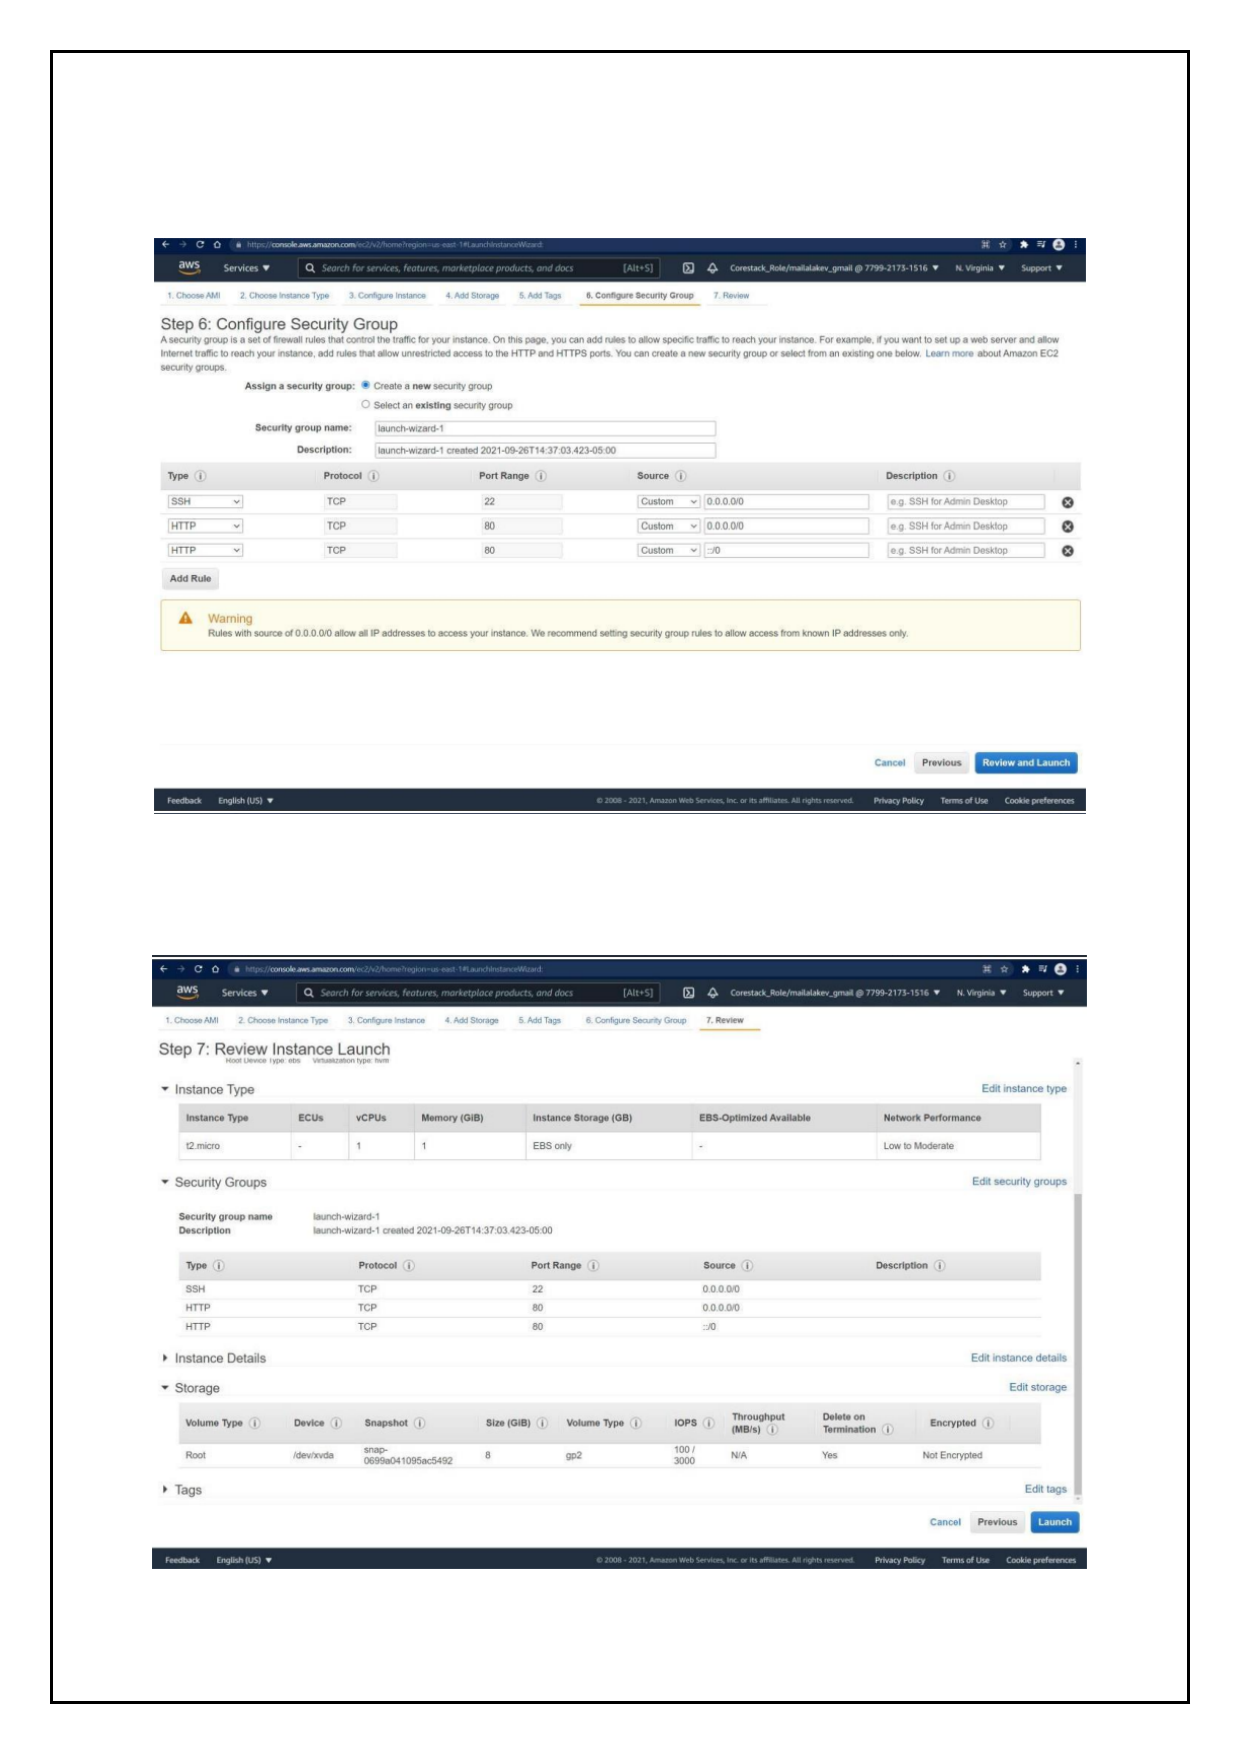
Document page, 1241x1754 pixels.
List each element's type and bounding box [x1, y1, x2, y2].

picture [150, 955, 1091, 1572]
picture [150, 232, 1091, 814]
